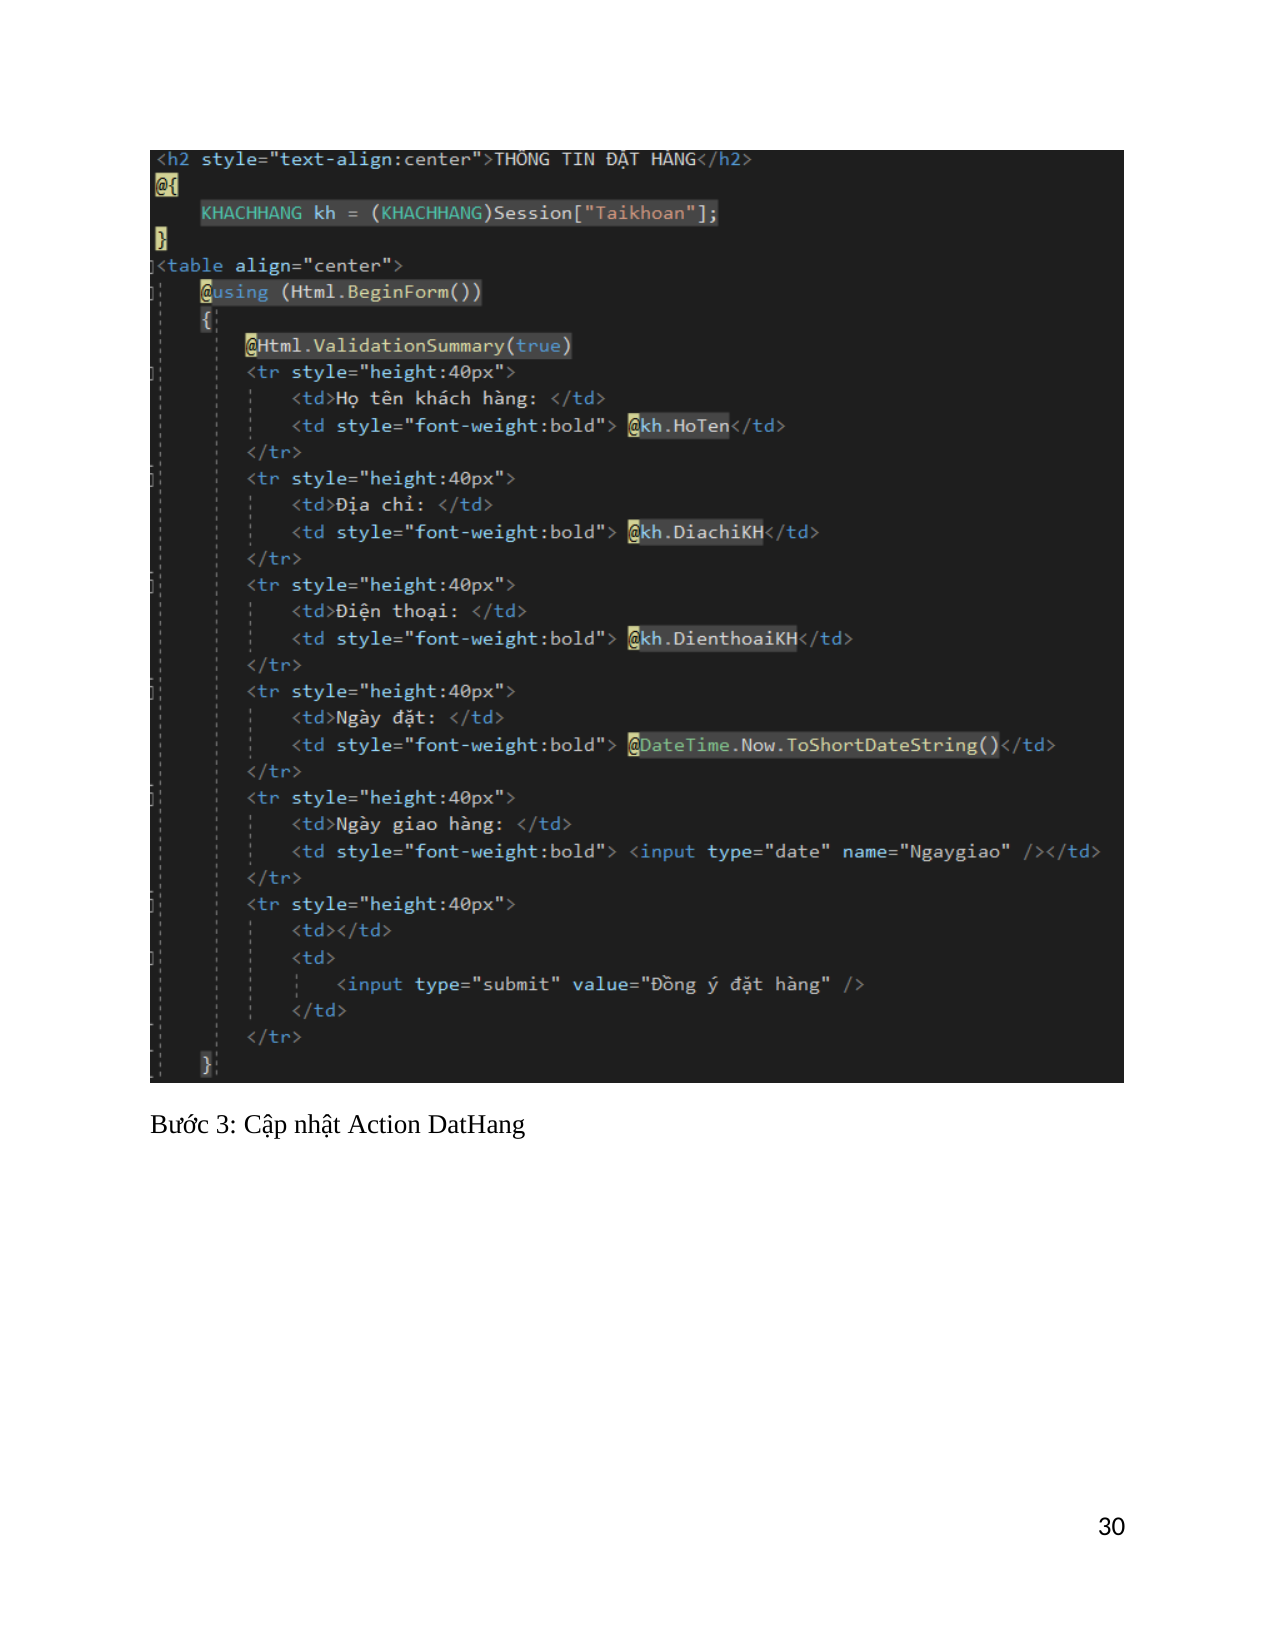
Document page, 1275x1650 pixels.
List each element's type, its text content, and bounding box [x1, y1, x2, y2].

picture [150, 150, 1124, 1083]
text Bước 3: Cập nhật Action DatHang [150, 1108, 1125, 1139]
